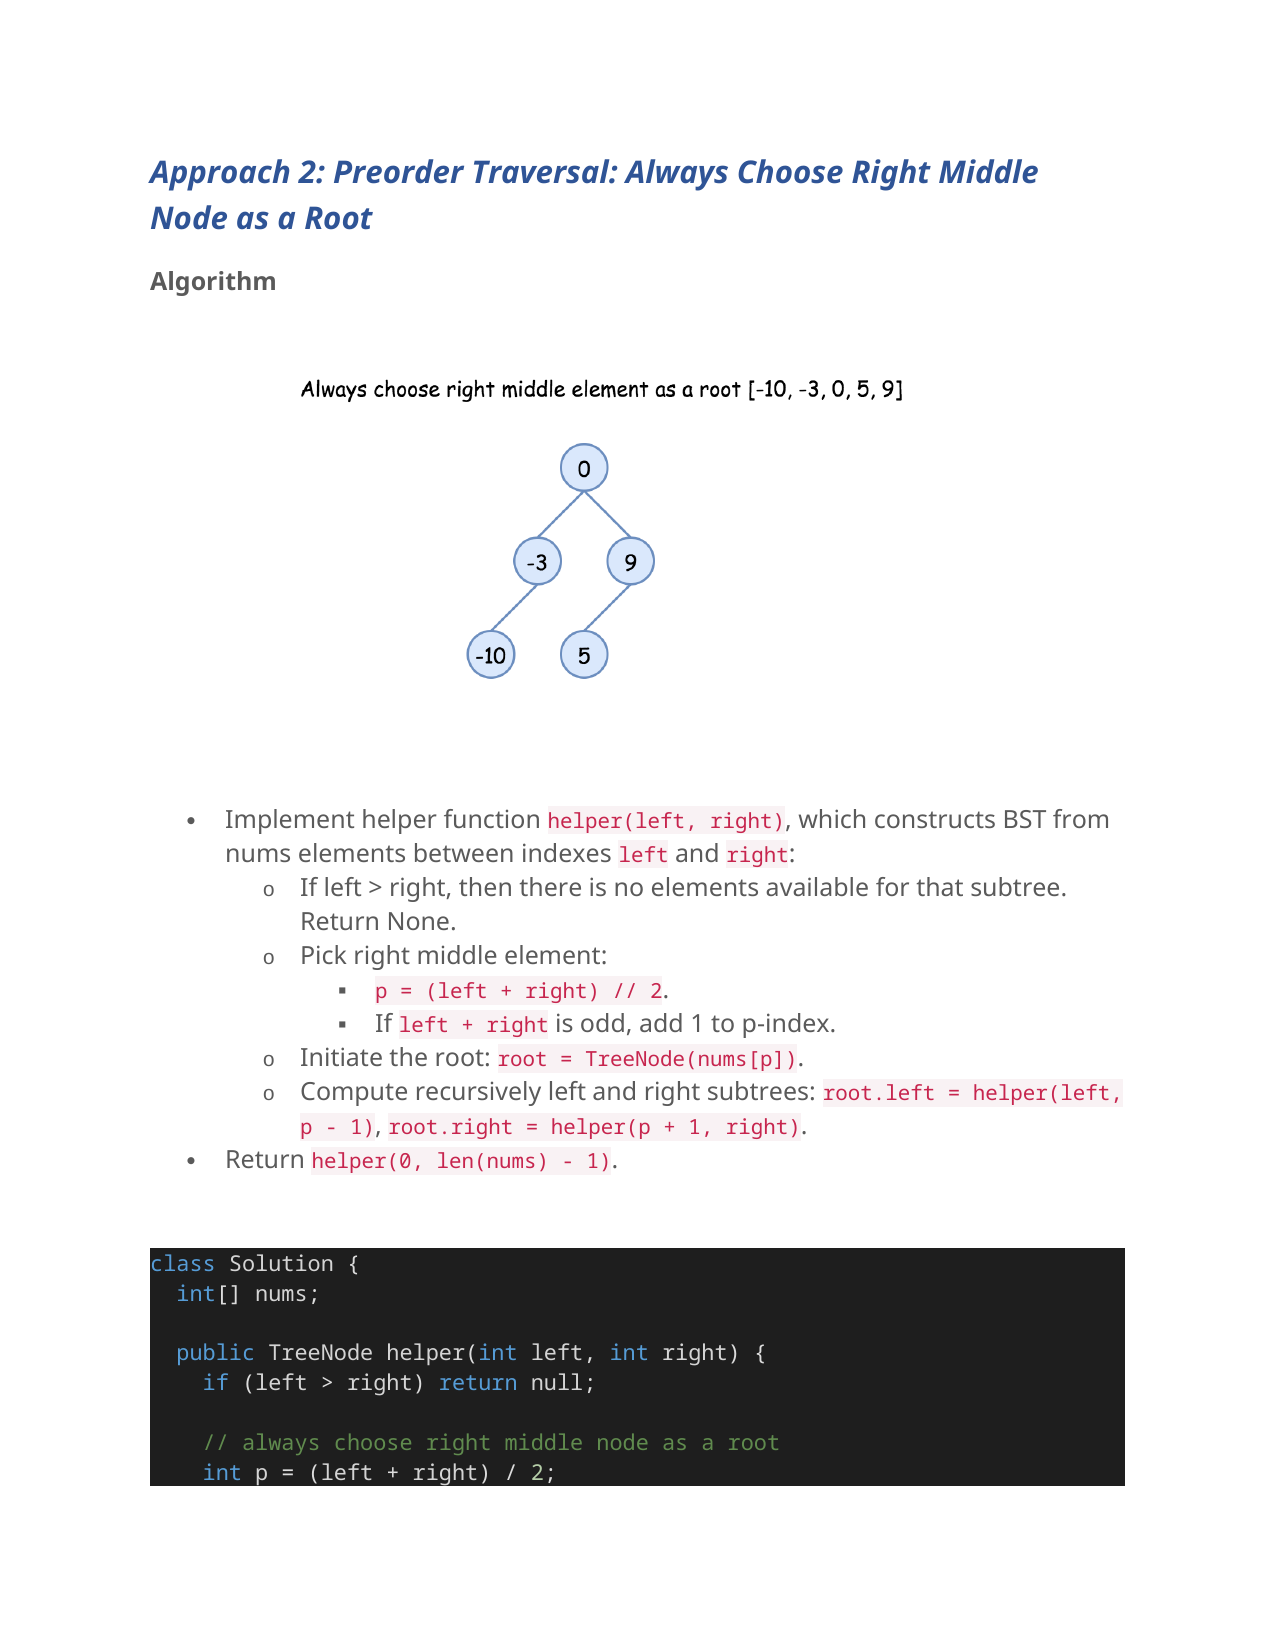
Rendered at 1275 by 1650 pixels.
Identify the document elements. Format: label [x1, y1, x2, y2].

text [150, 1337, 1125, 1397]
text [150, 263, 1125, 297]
picture [150, 369, 1125, 689]
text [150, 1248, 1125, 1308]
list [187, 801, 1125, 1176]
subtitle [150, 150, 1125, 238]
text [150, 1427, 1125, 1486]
